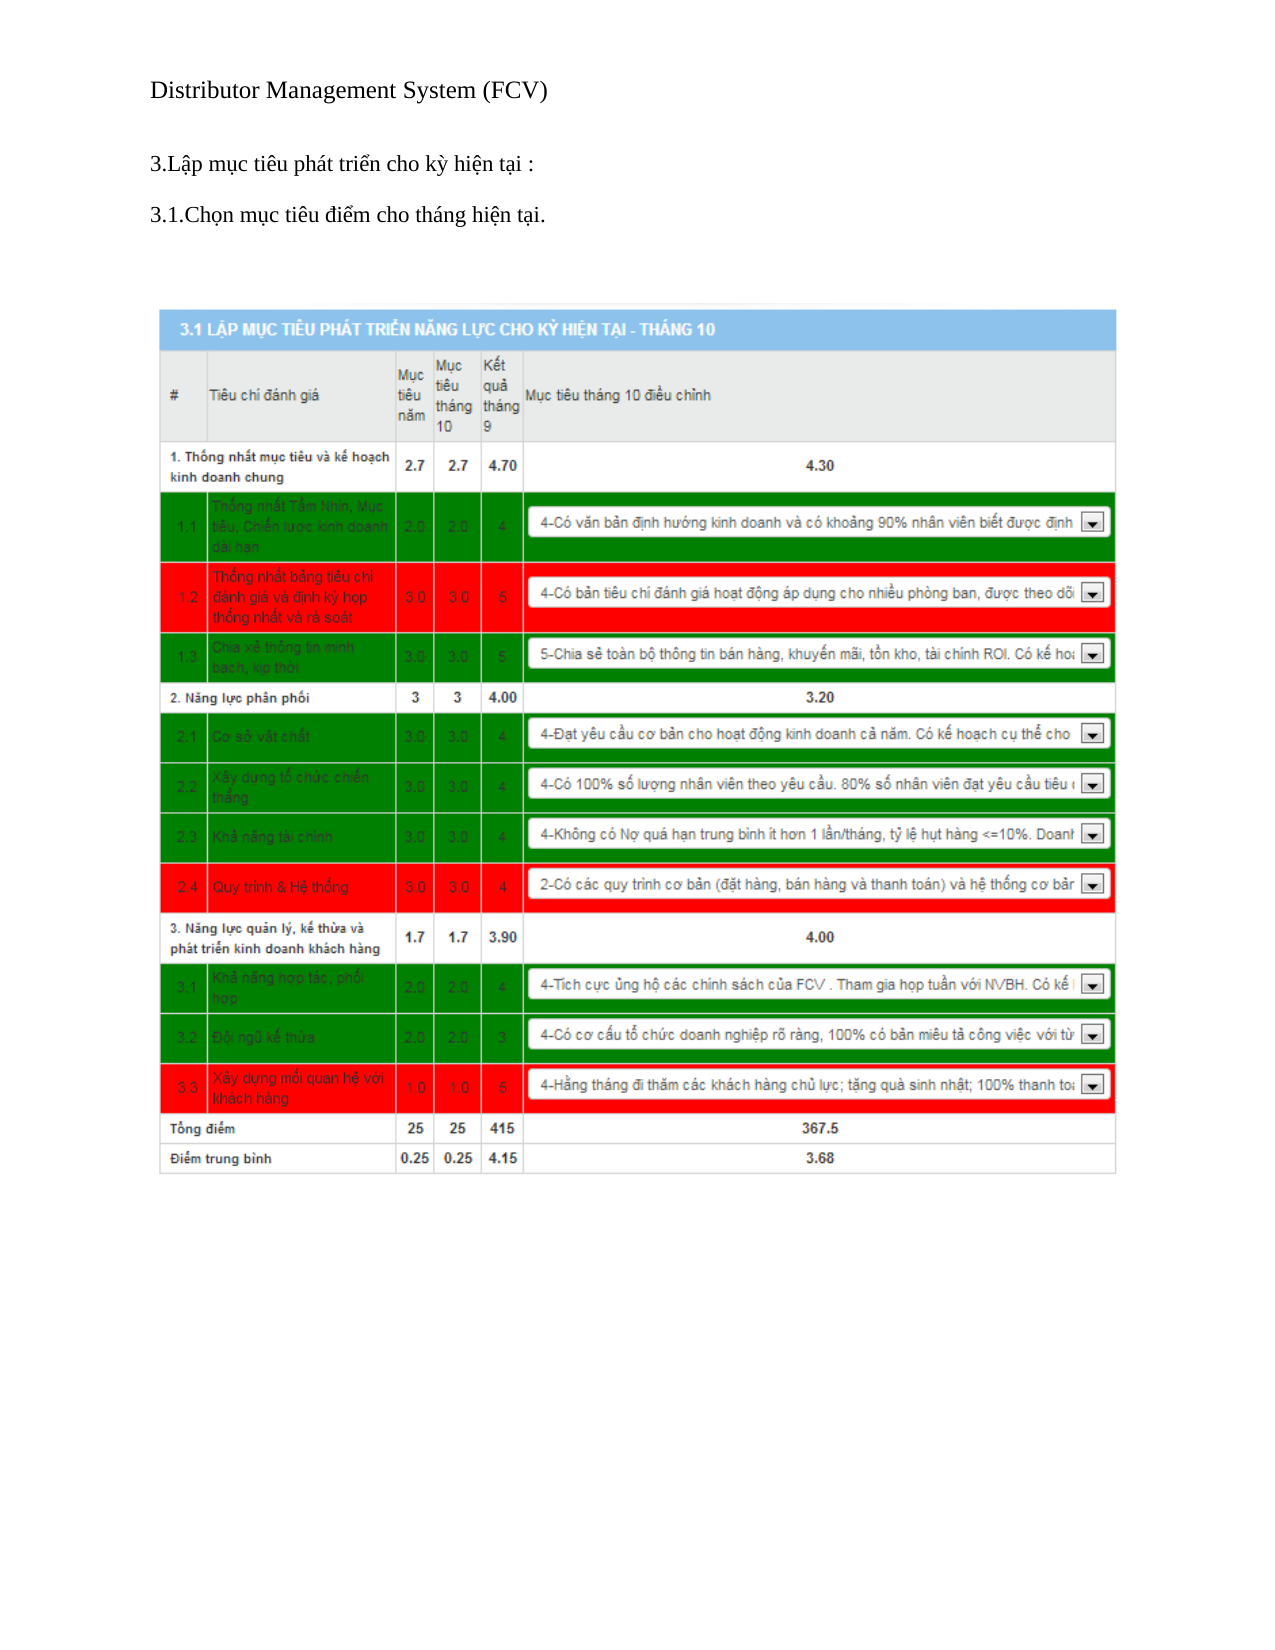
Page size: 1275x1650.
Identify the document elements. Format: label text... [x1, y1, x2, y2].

picture [150, 303, 1125, 1181]
text 3.1.Chọn mục tiêu điểm cho tháng hiện tại. [150, 201, 1125, 227]
text 3.Lập mục tiêu phát triển cho kỳ hiện tại : [150, 150, 1125, 176]
